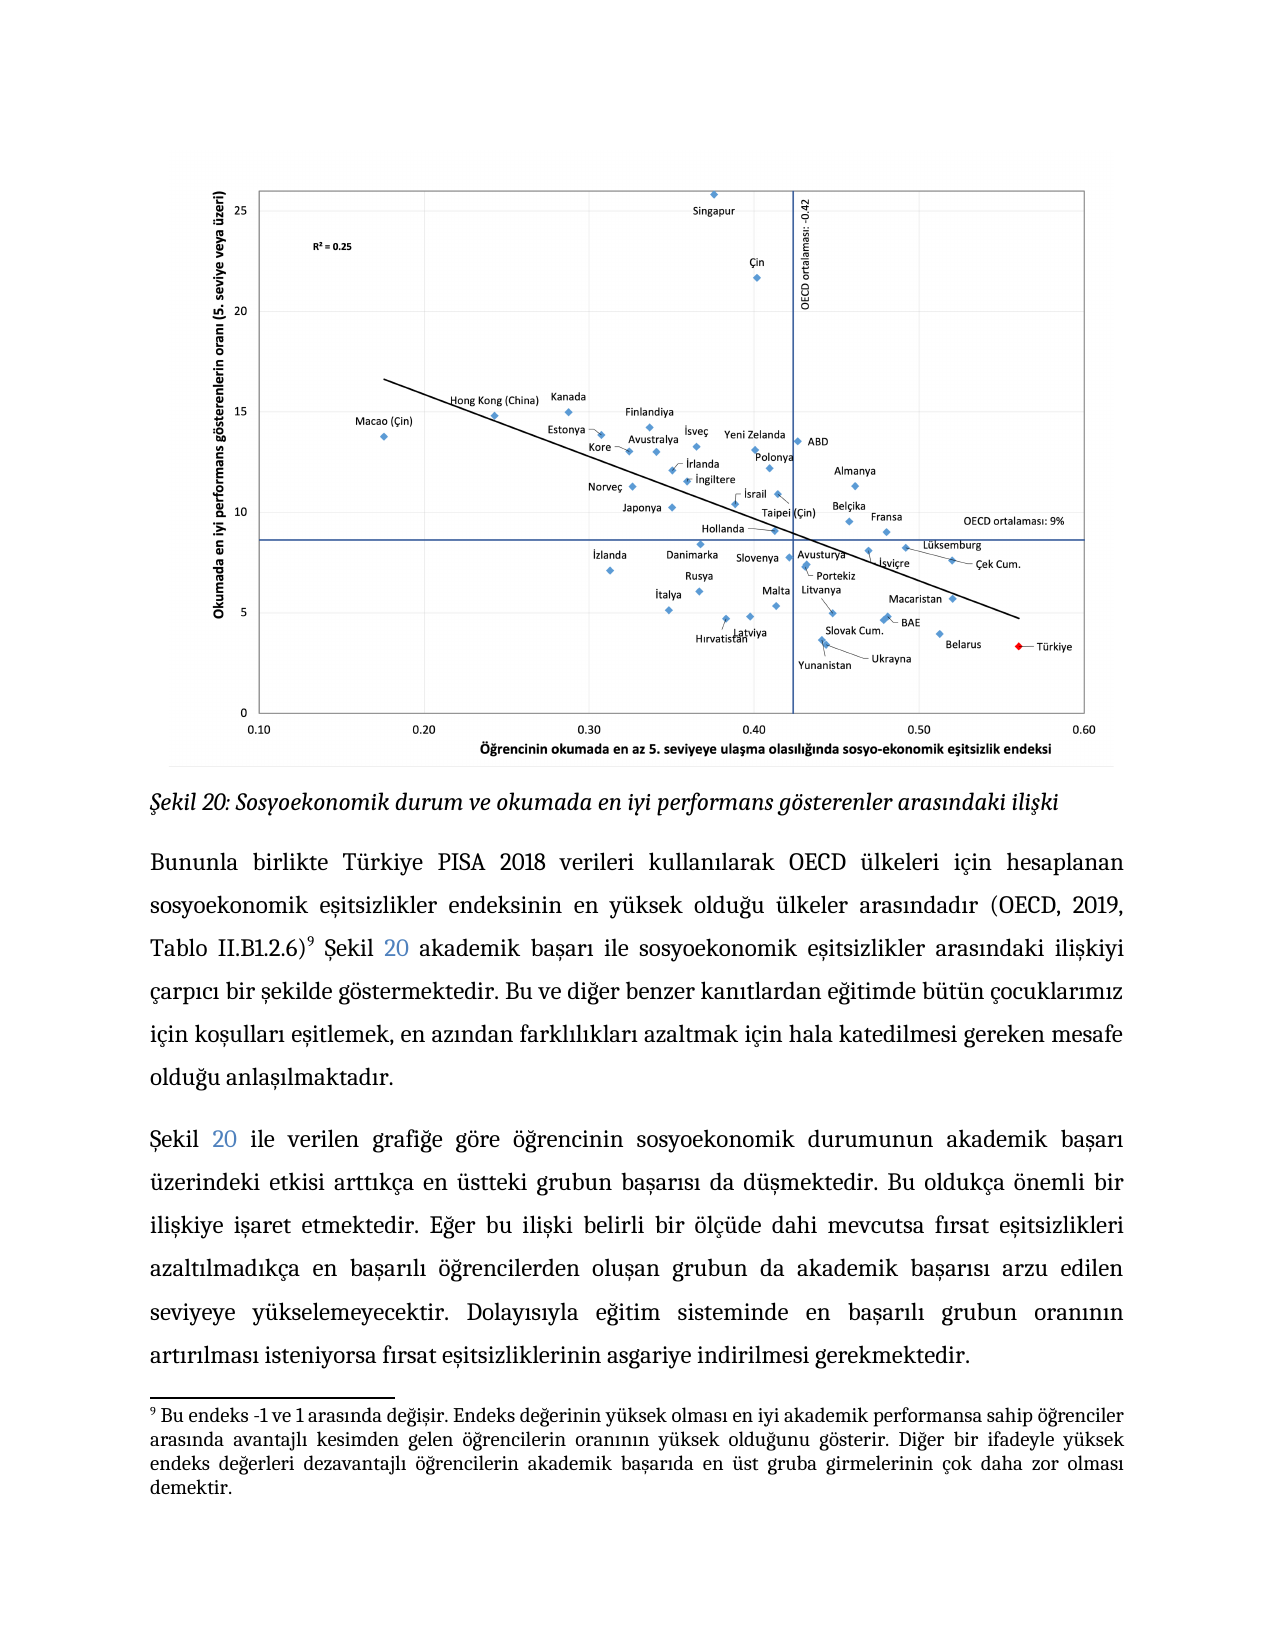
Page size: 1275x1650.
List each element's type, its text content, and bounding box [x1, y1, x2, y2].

text Şekil 20 ile verilen grafiğe göre öğrencinin sosyoekonomik durumunun akademik başarı üzerindeki etkisi arttıkça en üstteki grubun başarısı da düşmektedir. Bu oldukça önemli bir ilişkiye işaret etmektedir. Eğer bu ilişki belirli bir ölçüde dahi mevcutsa fırsat eşitsizlikleri azaltılmadıkça en başarılı öğrencilerden oluşan grubun da akademik başarısı arzu edilen seviyeye yükselemeyecektir. Dolayısıyla eğitim sisteminde en başarılı grubun oranının artırılması isteniyorsa fırsat eşitsizliklerinin asgariye indirilmesi gerekmektedir. [150, 1125, 1125, 1369]
text Bununla birlikte Türkiye PISA 2018 verileri kullanılarak OECD ülkeleri için hesaplanan sosyoekonomik eşitsizlikler endeksinin en yüksek olduğu ülkeler arasındadır (OECD, 2019, Tablo II.B1.2.6) Şekil 20 akademik başarı ile sosyoekonomik eşitsizlikler arasındaki ilişkiyi çarpıcı bir şekilde göstermektedir. Bu ve diğer benzer kanıtlardan eğitimde bütün çocuklarımız için koşulları eşitlemek, en azından farklılıkları azaltmak için hala katedilmesi gereken mesafe olduğu anlaşılmaktadır. [150, 847, 1125, 1092]
picture [168, 150, 1114, 767]
table_header Şekil 20: Sosyoekonomik durum ve okumada en iyi performans gösterenler arasındaki ilişki [139, 150, 1114, 829]
